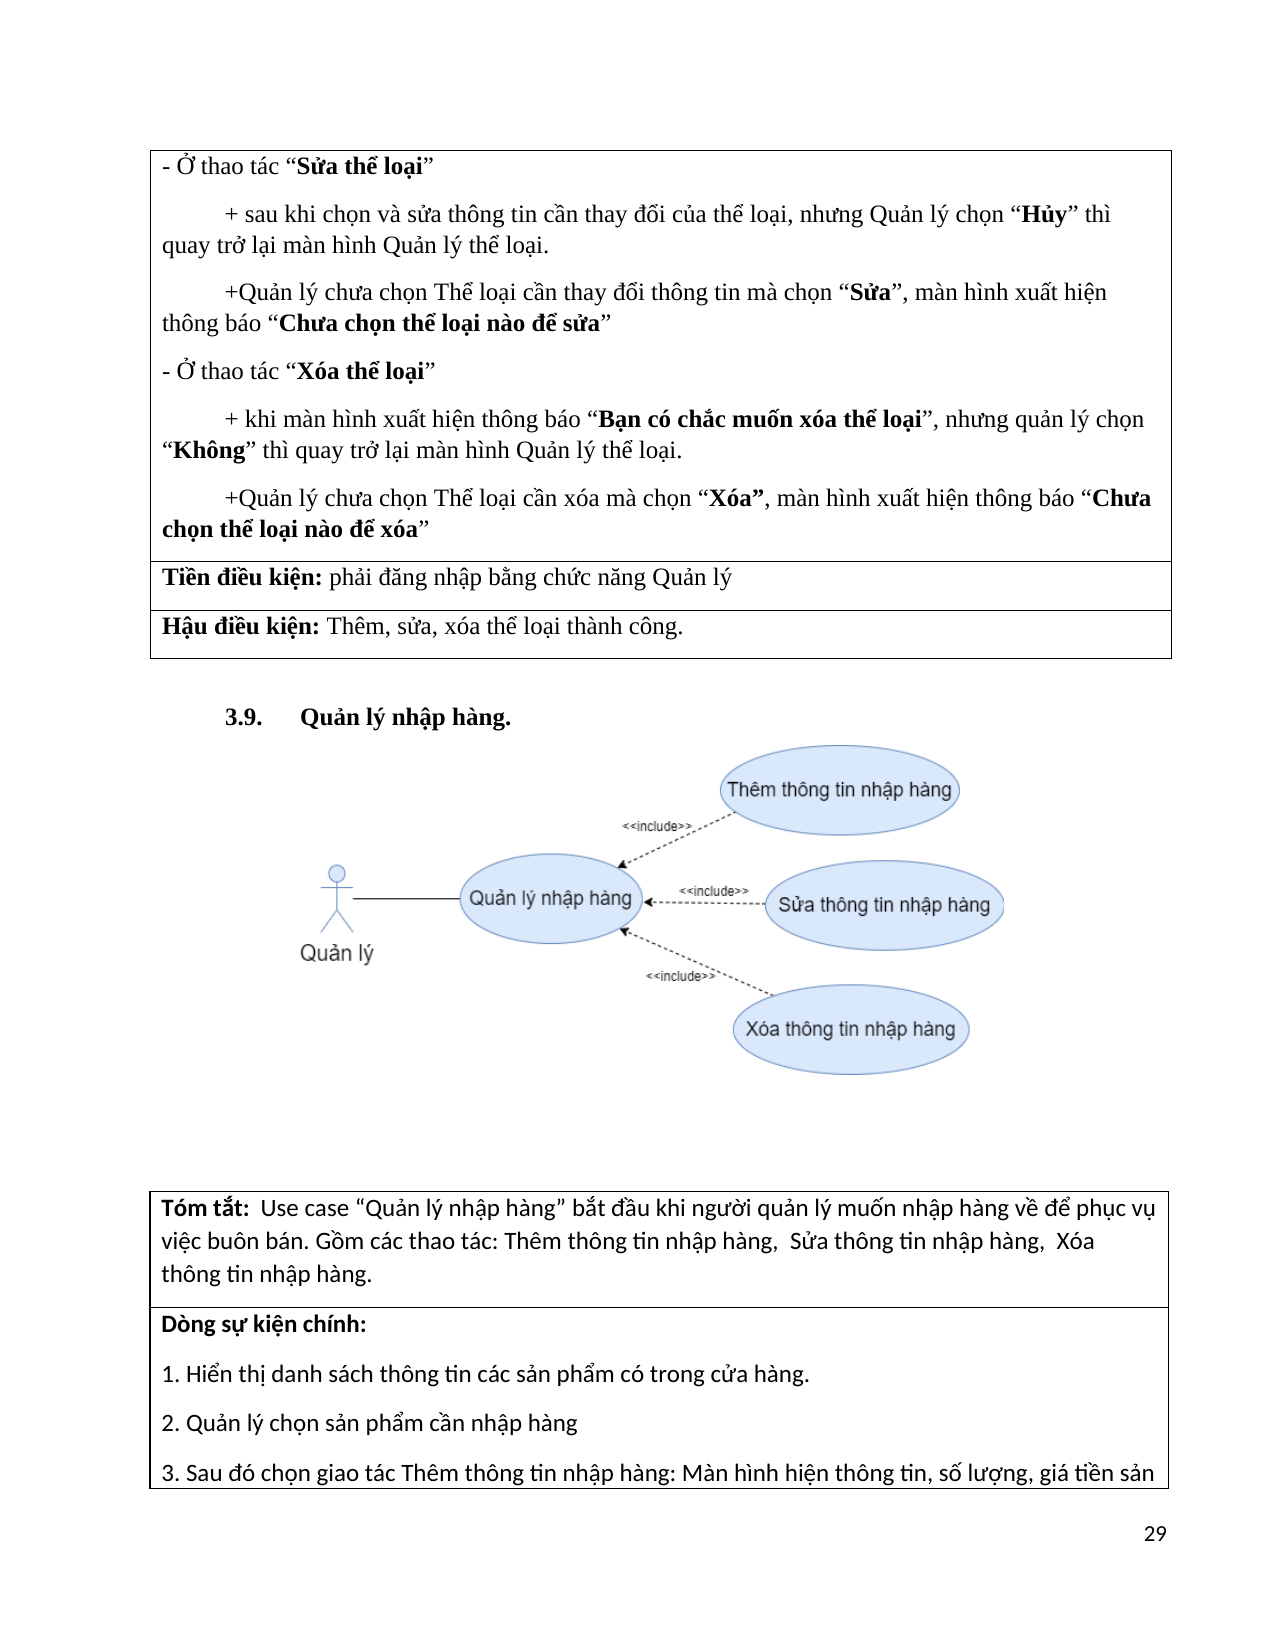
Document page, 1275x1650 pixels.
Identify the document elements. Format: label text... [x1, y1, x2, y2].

table_cell Hậu điều kiện: Thêm, sửa, xóa thể loại thành công. [151, 611, 1171, 658]
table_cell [151, 151, 1171, 561]
list Quản lý nhập hàng. [225, 702, 1167, 731]
table_header Tóm tắt: Use case “Quản lý nhập hàng” bắt đầu khi người quản lý muốn nhập hàng về để phục vụ việc buôn bán. Gồm các thao tác: Thêm thông tin nhập hàng, Sửa thông tin nhập hàng, Xóa thông tin nhập hàng. [151, 1192, 1168, 1307]
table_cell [151, 1308, 1168, 1488]
table_cell Tiền điều kiện: phải đăng nhập bằng chức năng Quản lý [151, 562, 1171, 610]
picture [300, 745, 1005, 1075]
